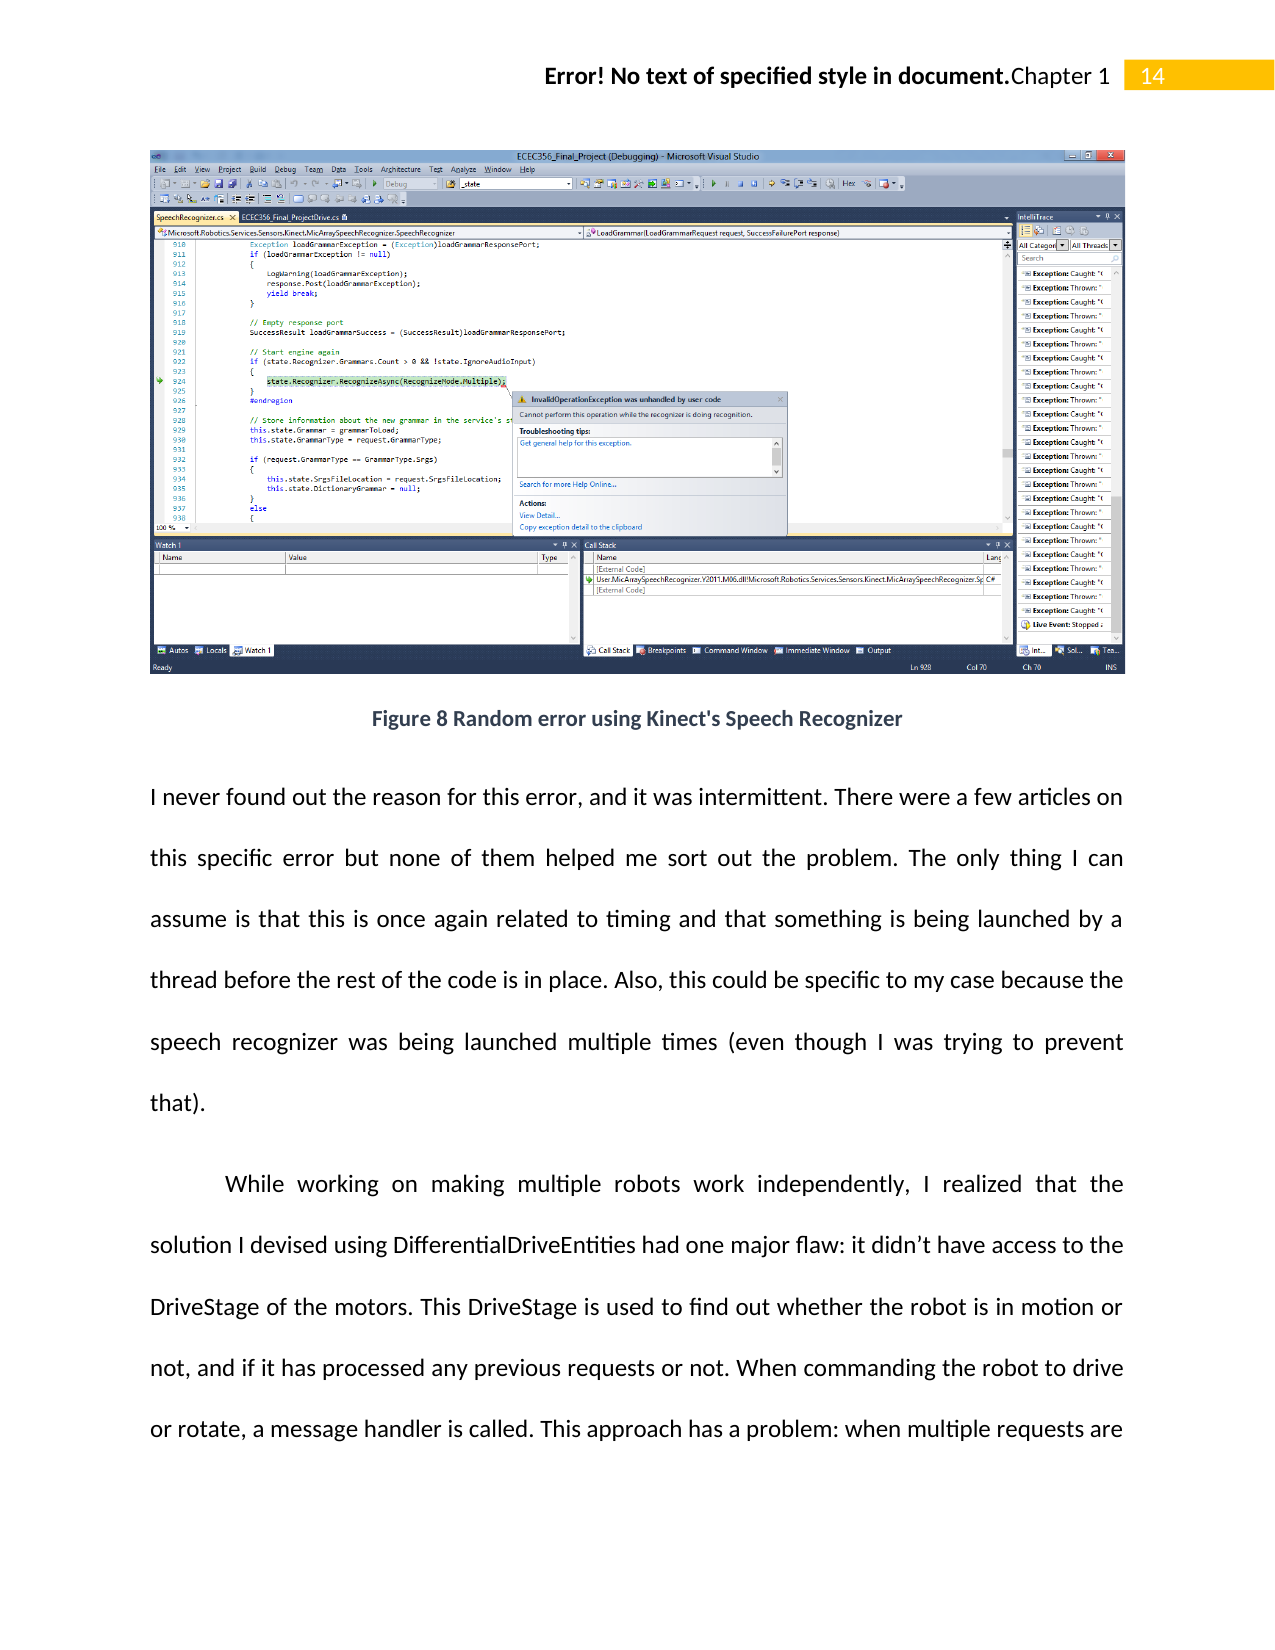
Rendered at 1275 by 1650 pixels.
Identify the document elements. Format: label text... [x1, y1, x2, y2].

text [150, 1168, 1125, 1443]
text I never found out the reason for this error, and it was intermittent. There were a few articles on this specific error but none of them helped me sort out the problem. The only thing I can assume is that this is once again related to timing and that something is being launched by a thread before the rest of the code is in place. Also, this could be specific to my case because the speech recognizer was being launched multiple times (even though I was trying to prevent that). [150, 781, 1125, 1117]
picture [150, 150, 1125, 674]
